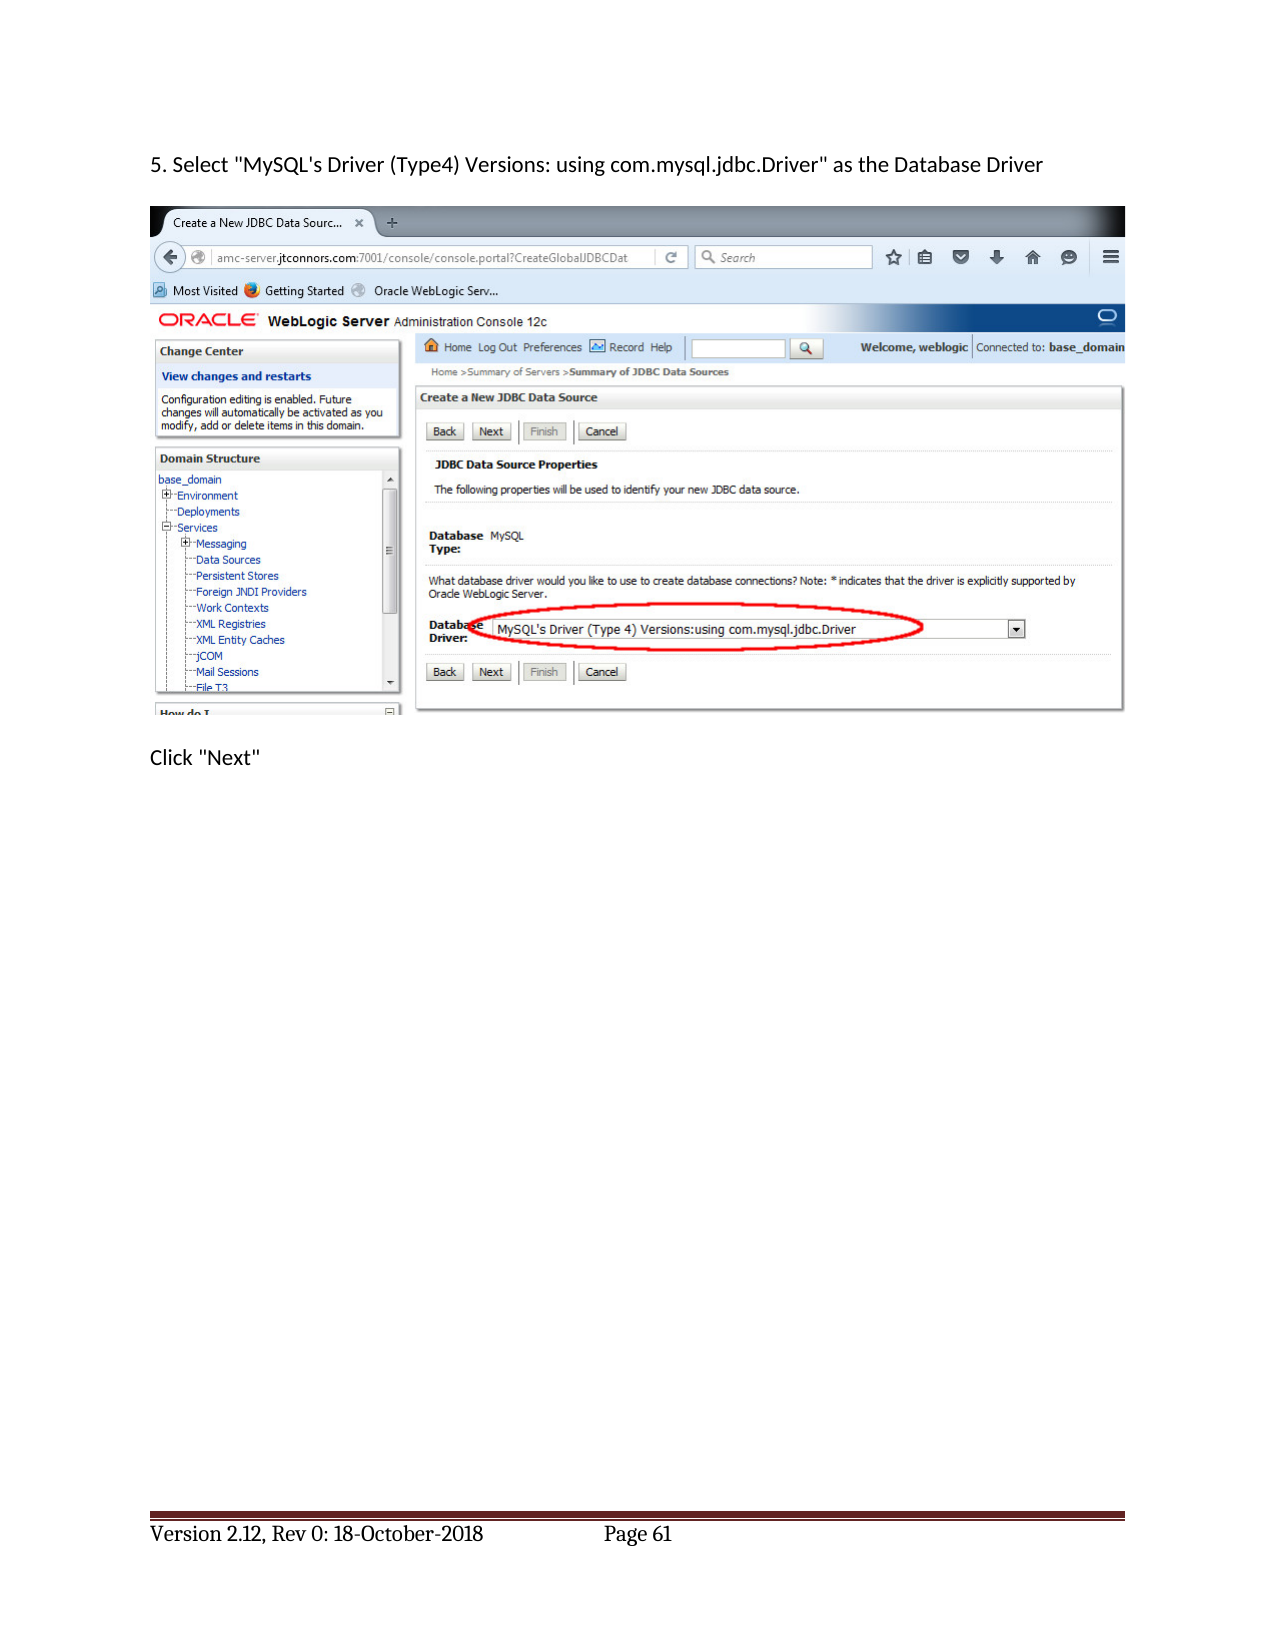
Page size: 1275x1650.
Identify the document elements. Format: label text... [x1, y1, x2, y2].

text Click "Next" [150, 743, 1125, 771]
picture [150, 206, 1125, 715]
text 5. Select "MySQL's Driver (Type4) Versions: using com.mysql.jdbc.Driver" as the Database Driver [150, 150, 1125, 178]
